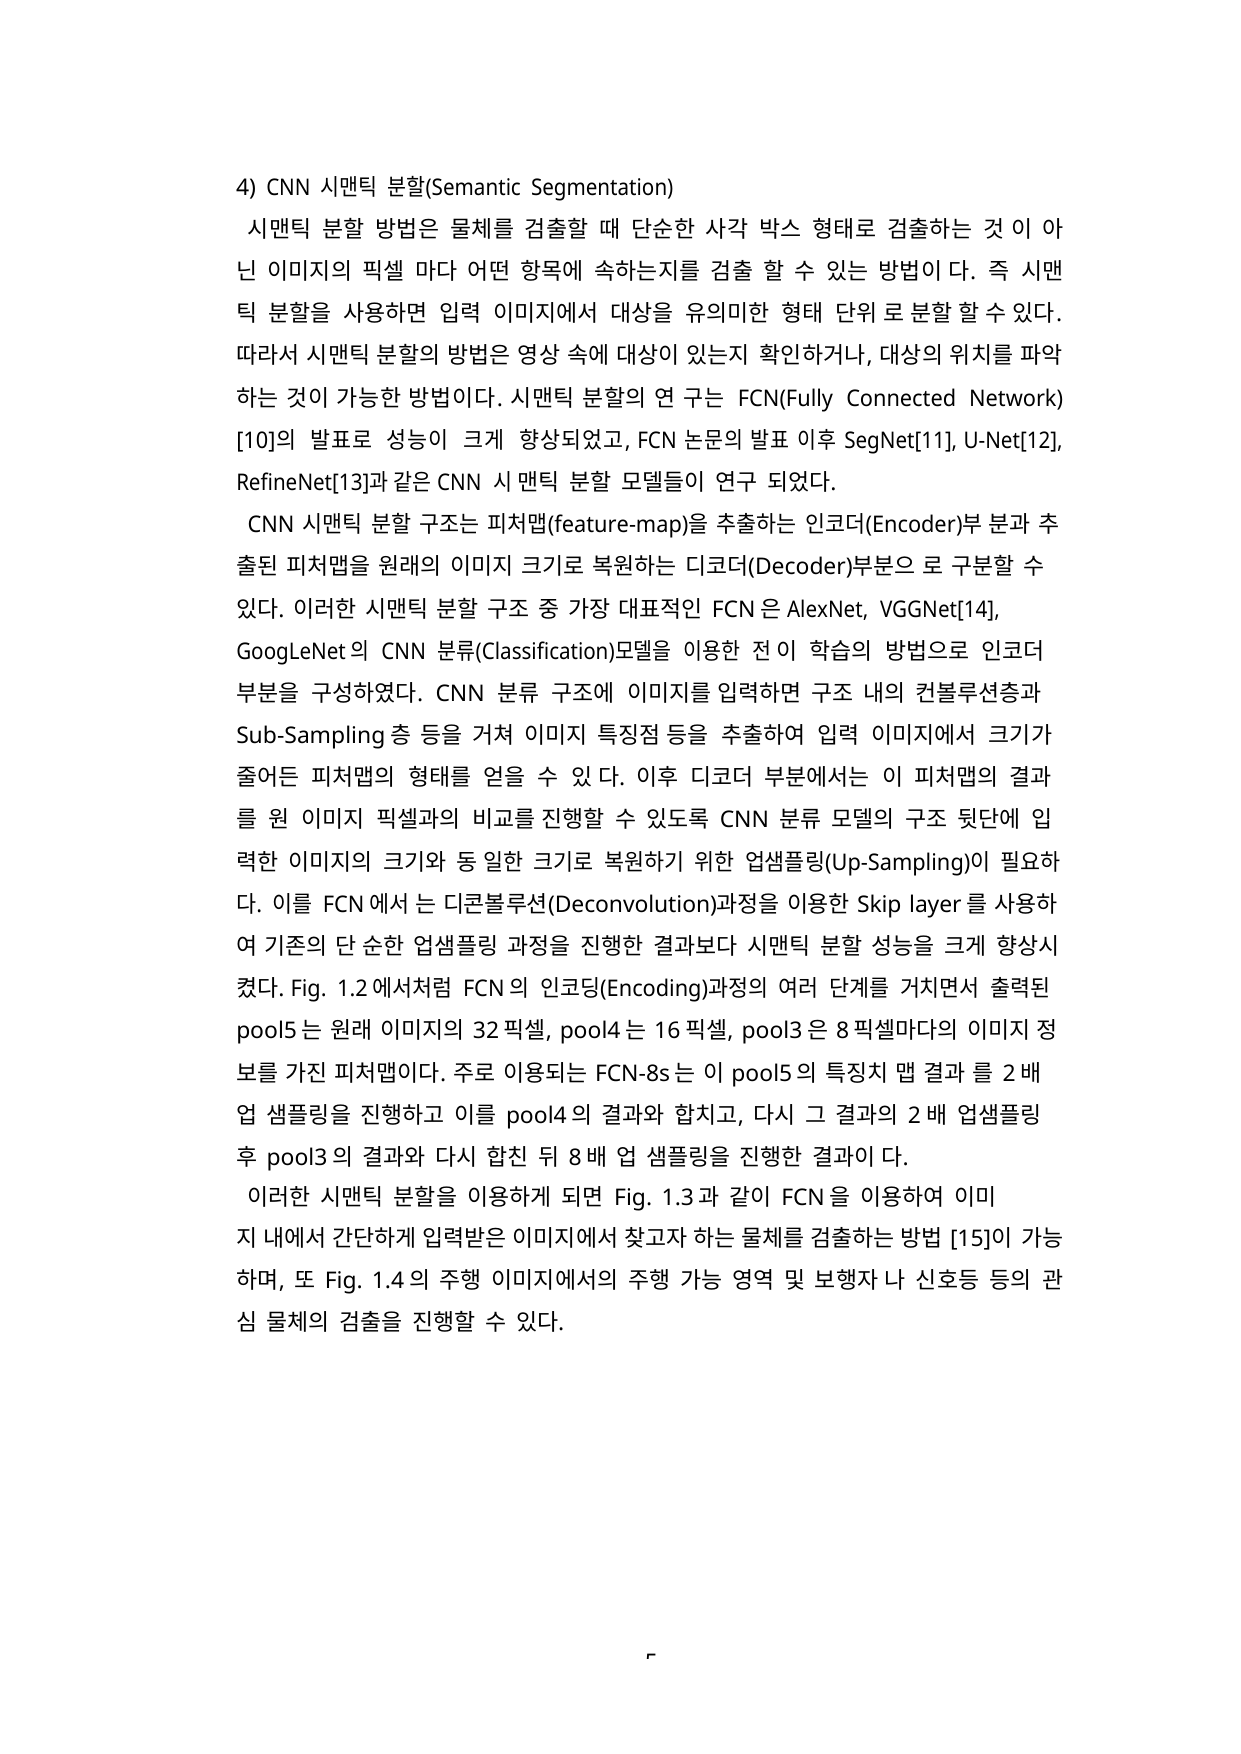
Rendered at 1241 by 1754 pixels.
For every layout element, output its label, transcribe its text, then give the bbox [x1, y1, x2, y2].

text CNN 시맨틱 분할 구조는 피처맵(feature-map)을 추출하는 인코더(Encoder)부 분과 추출된 피처맵을 원래의 이미지 크기로 복원하는 디코더(Decoder)부분으 로 구분할 수 있다. 이러한 시맨틱 분할 구조 중 가장 대표적인 FCN은 AlexNet, VGGNet[14], GoogLeNet의 CNN 분류(Classification)모델을 이용한 전 이 학습의 방법으로 인코더 부분을 구성하였다. CNN 분류 구조에 이미지를 입력하면 구조 내의 컨볼루션층과 Sub-Sampling층 등을 거쳐 이미지 특징점 등을 추출하여 입력 이미지에서 크기가 줄어든 피처맵의 형태를 얻을 수 있 다. 이후 디코더 부분에서는 이 피처맵의 결과를 원 이미지 픽셀과의 비교를 진행할 수 있도록 CNN 분류 모델의 구조 뒷단에 입력한 이미지의 크기와 동 일한 크기로 복원하기 위한 업샘플링(Up-Sampling)이 필요하다. 이를 FCN에서 는 디콘볼루션(Deconvolution)과정을 이용한 Skip layer를 사용하여 기존의 단 순한 업샘플링 과정을 진행한 결과보다 시맨틱 분할 성능을 크게 향상시켰다. Fig. 1.2에서처럼 FCN의 인코딩(Encoding)과정의 여러 단계를 거치면서 출력된 pool5는 원래 이미지의 32픽셀, pool4는 16픽셀, pool3은 8픽셀마다의 이미지 정보를 가진 피처맵이다. 주로 이용되는 FCN-8s는 이 pool5의 특징치 맵 결과 를 2배 업 샘플링을 진행하고 이를 pool4의 결과와 합치고, 다시 그 결과의 2 배 업샘플링 후 pool3의 결과와 다시 합친 뒤 8배 업 샘플링을 진행한 결과이 다. [236, 508, 1064, 1172]
text 이러한 시맨틱 분할을 이용하게 되면 Fig. 1.3과 같이 FCN을 이용하여 이미 [247, 1183, 1221, 1212]
text 지 내에서 간단하게 입력받은 이미지에서 찾고자 하는 물체를 검출하는 방법 [15]이 가능하며, 또 Fig. 1.4의 주행 이미지에서의 주행 가능 영역 및 보행자 나 신호등 등의 관심 물체의 검출을 진행할 수 있다. [236, 1222, 1063, 1337]
text 시맨틱 분할 방법은 물체를 검출할 때 단순한 사각 박스 형태로 검출하는 것 이 아닌 이미지의 픽셀 마다 어떤 항목에 속하는지를 검출 할 수 있는 방법이 다. 즉 시맨틱 분할을 사용하면 입력 이미지에서 대상을 유의미한 형태 단위 로 분할 할 수 있다. 따라서 시맨틱 분할의 방법은 영상 속에 대상이 있는지 확인하거나, 대상의 위치를 파악하는 것이 가능한 방법이다. 시맨틱 분할의 연 구는 FCN(Fully Connected Network)[10]의 발표로 성능이 크게 향상되었고, FCN 논문의 발표 이후 SegNet[11], U-Net[12], RefineNet[13]과 같은 CNN 시 맨틱 분할 모델들이 연구 되었다. [236, 213, 1063, 497]
list CNN 시맨틱 분할(Semantic Segmentation) [236, 171, 1221, 202]
